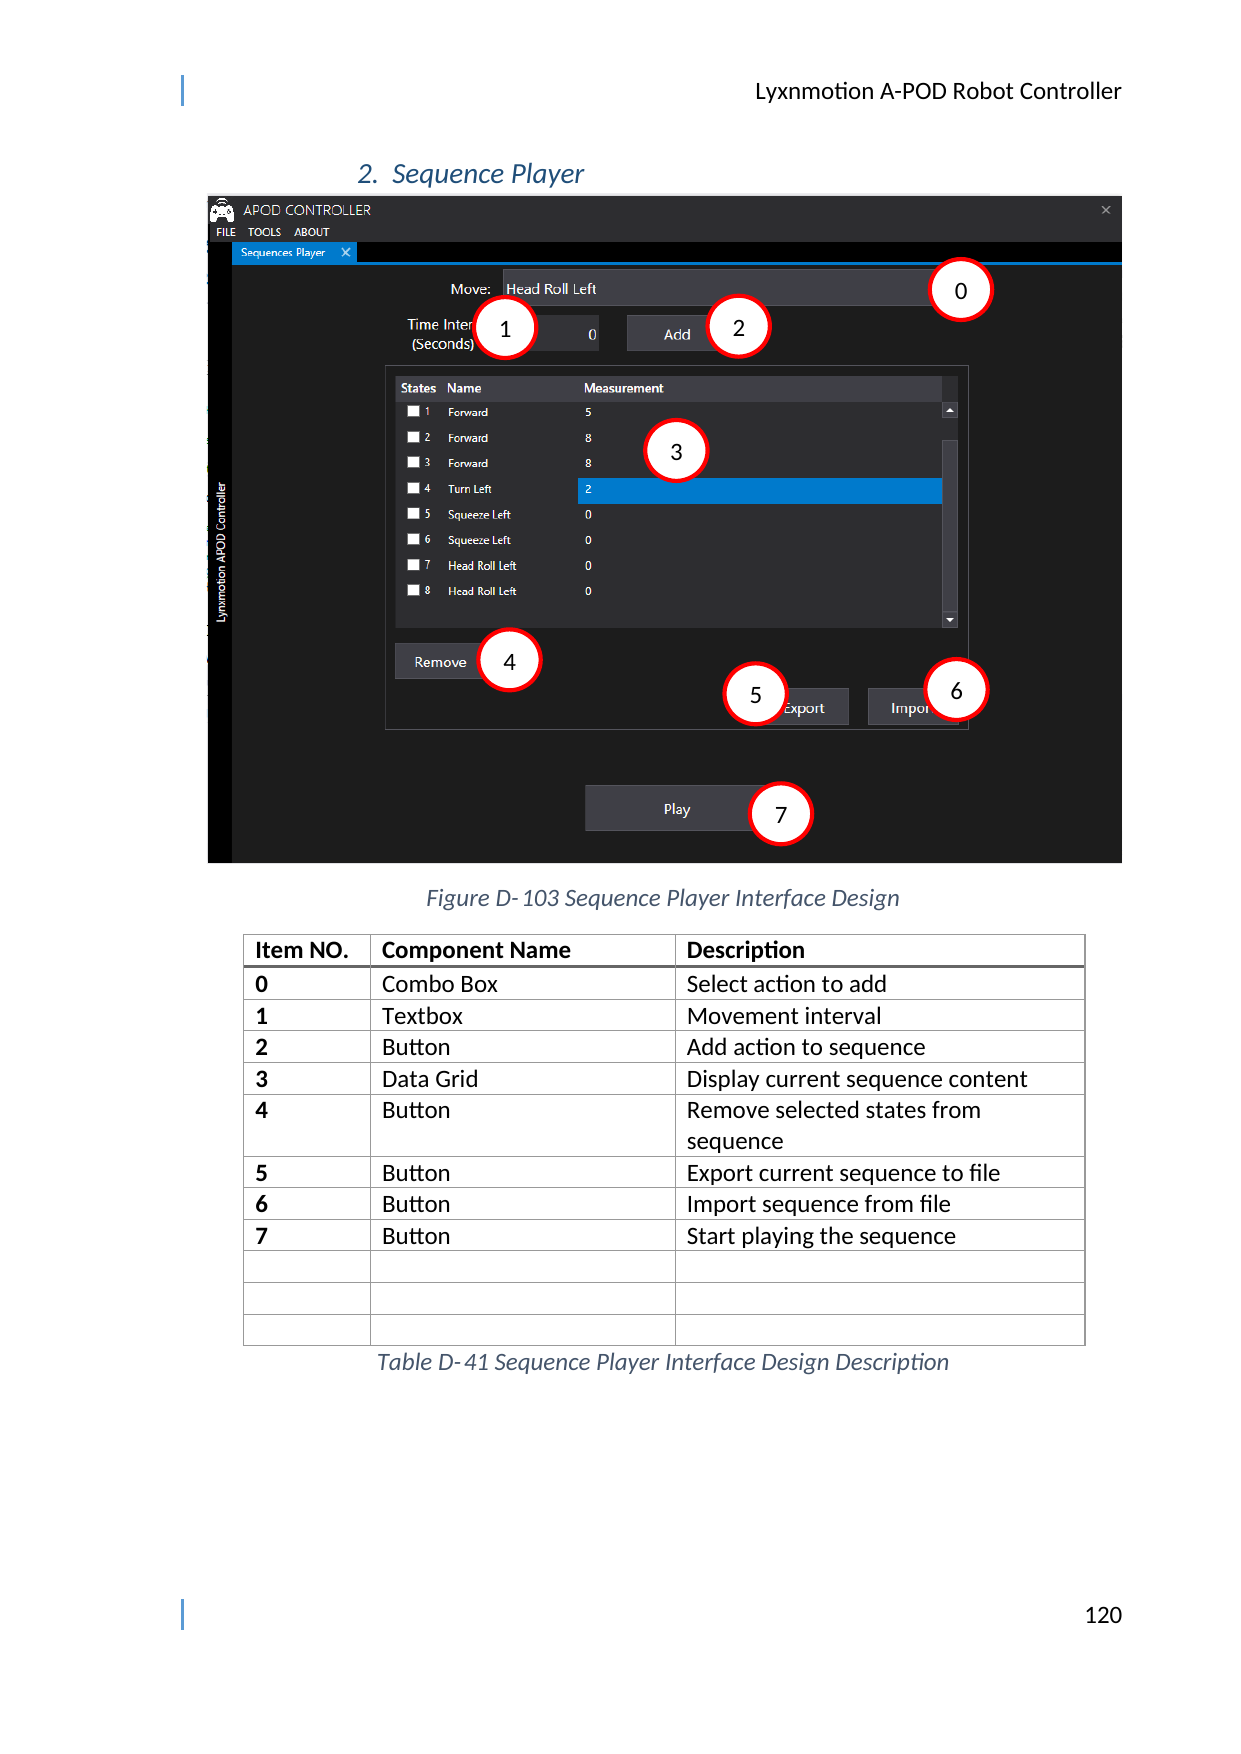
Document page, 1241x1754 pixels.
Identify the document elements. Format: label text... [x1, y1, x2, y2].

table_cell 1 [244, 1000, 370, 1030]
table_cell 0 [244, 968, 370, 999]
table_cell Button [371, 1031, 675, 1062]
table_cell [371, 1315, 675, 1345]
table_cell 3 [244, 1063, 370, 1093]
table_cell [244, 1315, 370, 1345]
table_cell Combo Box [371, 968, 675, 999]
table_cell Textbox [371, 1000, 675, 1030]
table_header Component Name [371, 935, 675, 965]
subtitle Sequence Player [357, 155, 1122, 190]
table_cell Movement interval [676, 1000, 1084, 1030]
table_cell [244, 1283, 370, 1313]
table_cell Add action to sequence [676, 1031, 1084, 1062]
table_cell 7 [244, 1220, 370, 1250]
text Figure - Sequence Player Interface Design [207, 882, 1122, 913]
table_cell Button [371, 1188, 675, 1219]
table_cell Select action to add [676, 968, 1084, 999]
table_cell 5 [244, 1157, 370, 1187]
table_cell Button [371, 1095, 675, 1156]
table_cell Display current sequence content [676, 1063, 1084, 1093]
table_header Item NO. [244, 935, 370, 965]
table_cell Data Grid [371, 1063, 675, 1093]
table_cell Button [371, 1157, 675, 1187]
table_cell 6 [244, 1188, 370, 1219]
table_cell Remove selected states from sequence [676, 1095, 1084, 1156]
table_cell [371, 1251, 675, 1282]
table_cell [676, 1315, 1084, 1345]
table_cell 2 [244, 1031, 370, 1062]
table_cell Import sequence from file [676, 1188, 1084, 1219]
picture [206, 193, 1123, 864]
table_cell Button [371, 1220, 675, 1250]
table_cell Export current sequence to file [676, 1157, 1084, 1187]
table_cell [676, 1283, 1084, 1313]
table_cell [371, 1283, 675, 1313]
table_cell [244, 1251, 370, 1282]
table_cell 4 [244, 1095, 370, 1156]
table_cell [676, 1251, 1084, 1282]
text Table - Sequence Player Interface Design Description [207, 1346, 1122, 1377]
table_cell Start playing the sequence [676, 1220, 1084, 1250]
table_header Description [676, 935, 1084, 965]
